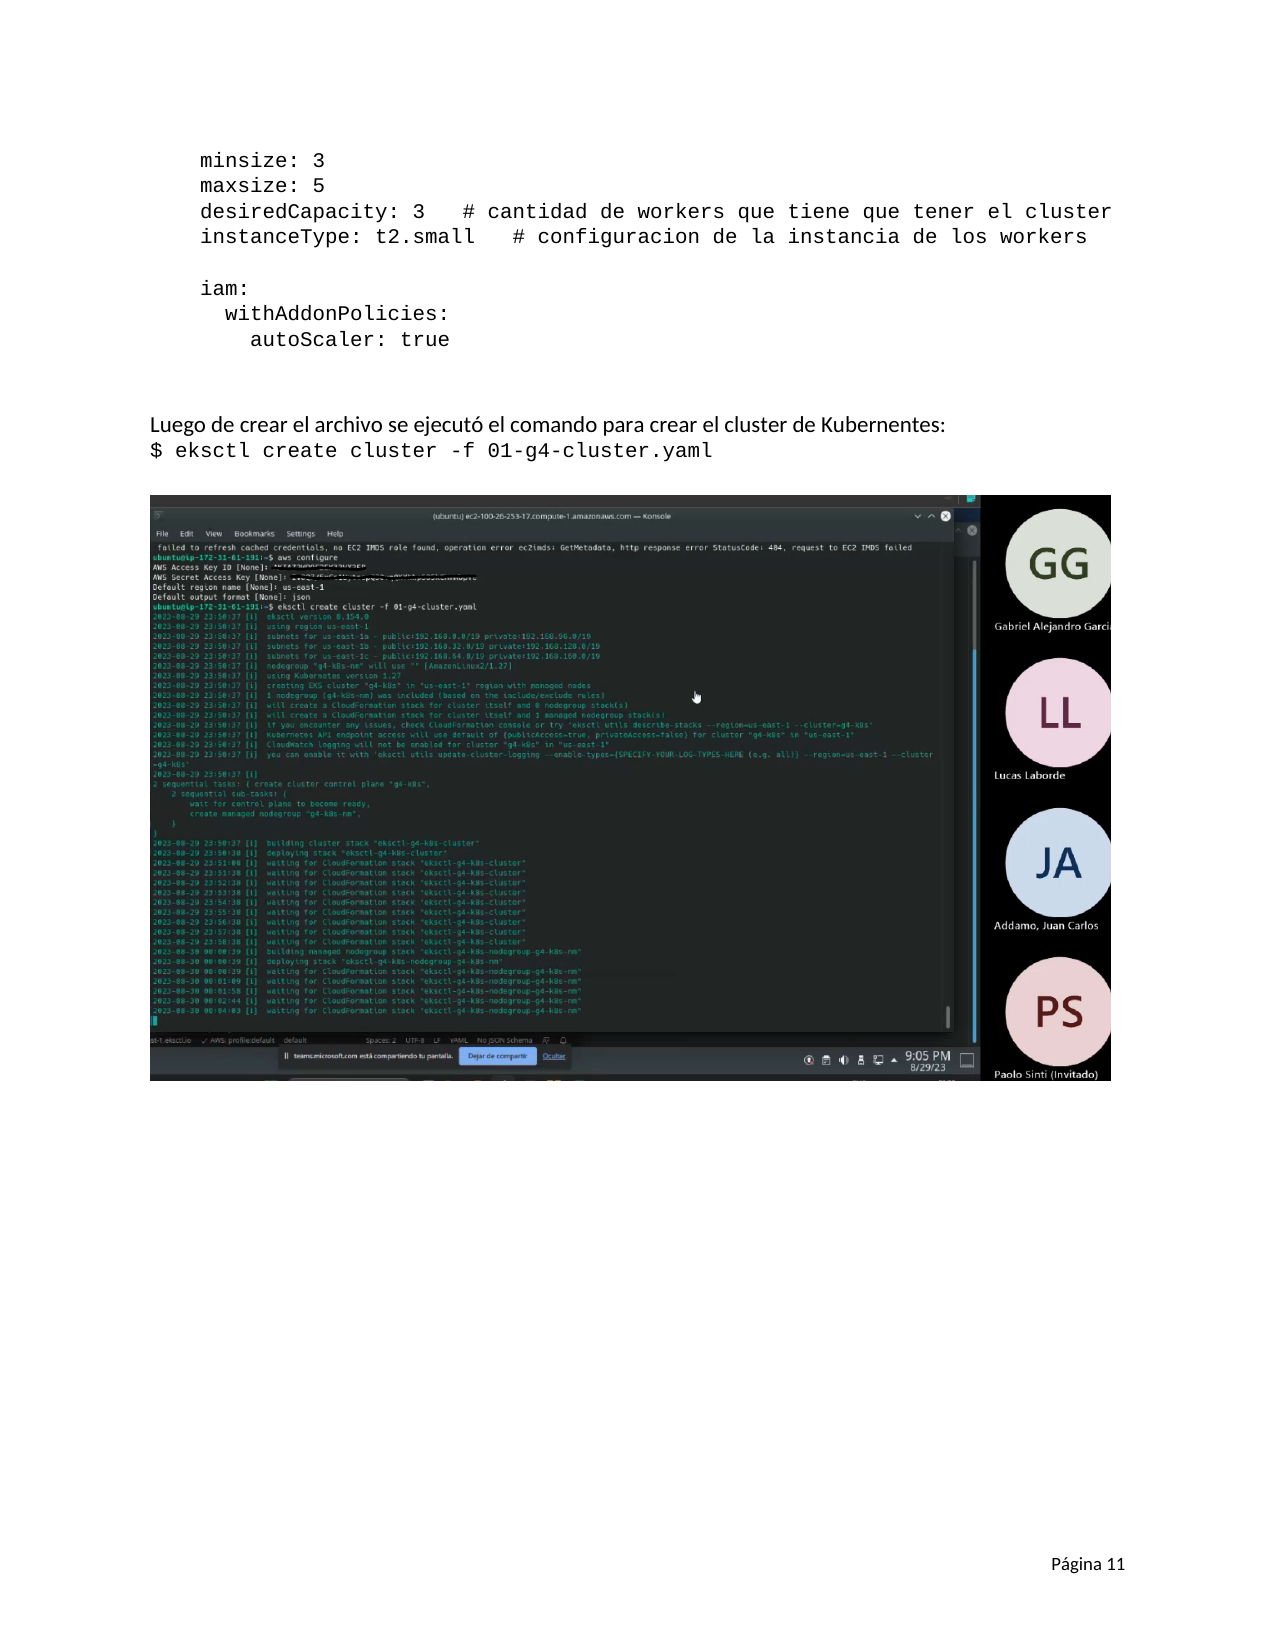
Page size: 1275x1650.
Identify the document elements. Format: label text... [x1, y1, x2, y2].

text iam: [150, 278, 1125, 301]
text desiredCapacity: 3 # cantidad de workers que tiene que tener el cluster [150, 201, 1125, 225]
text minsize: 3 [150, 150, 1125, 174]
text maxsize: 5 [150, 176, 1125, 199]
text $ eksctl create cluster -f 01-g4-cluster.yaml [150, 440, 1125, 464]
text instanceType: t2.small # configuracion de la instancia de los workers [150, 227, 1125, 250]
text withAddonPolicies: [150, 303, 1125, 327]
picture [150, 495, 1111, 1081]
text autoScaler: true [150, 329, 1125, 352]
text Luego de crear el archivo se ejecutó el comando para crear el cluster de Kubernentes: [150, 410, 1125, 438]
